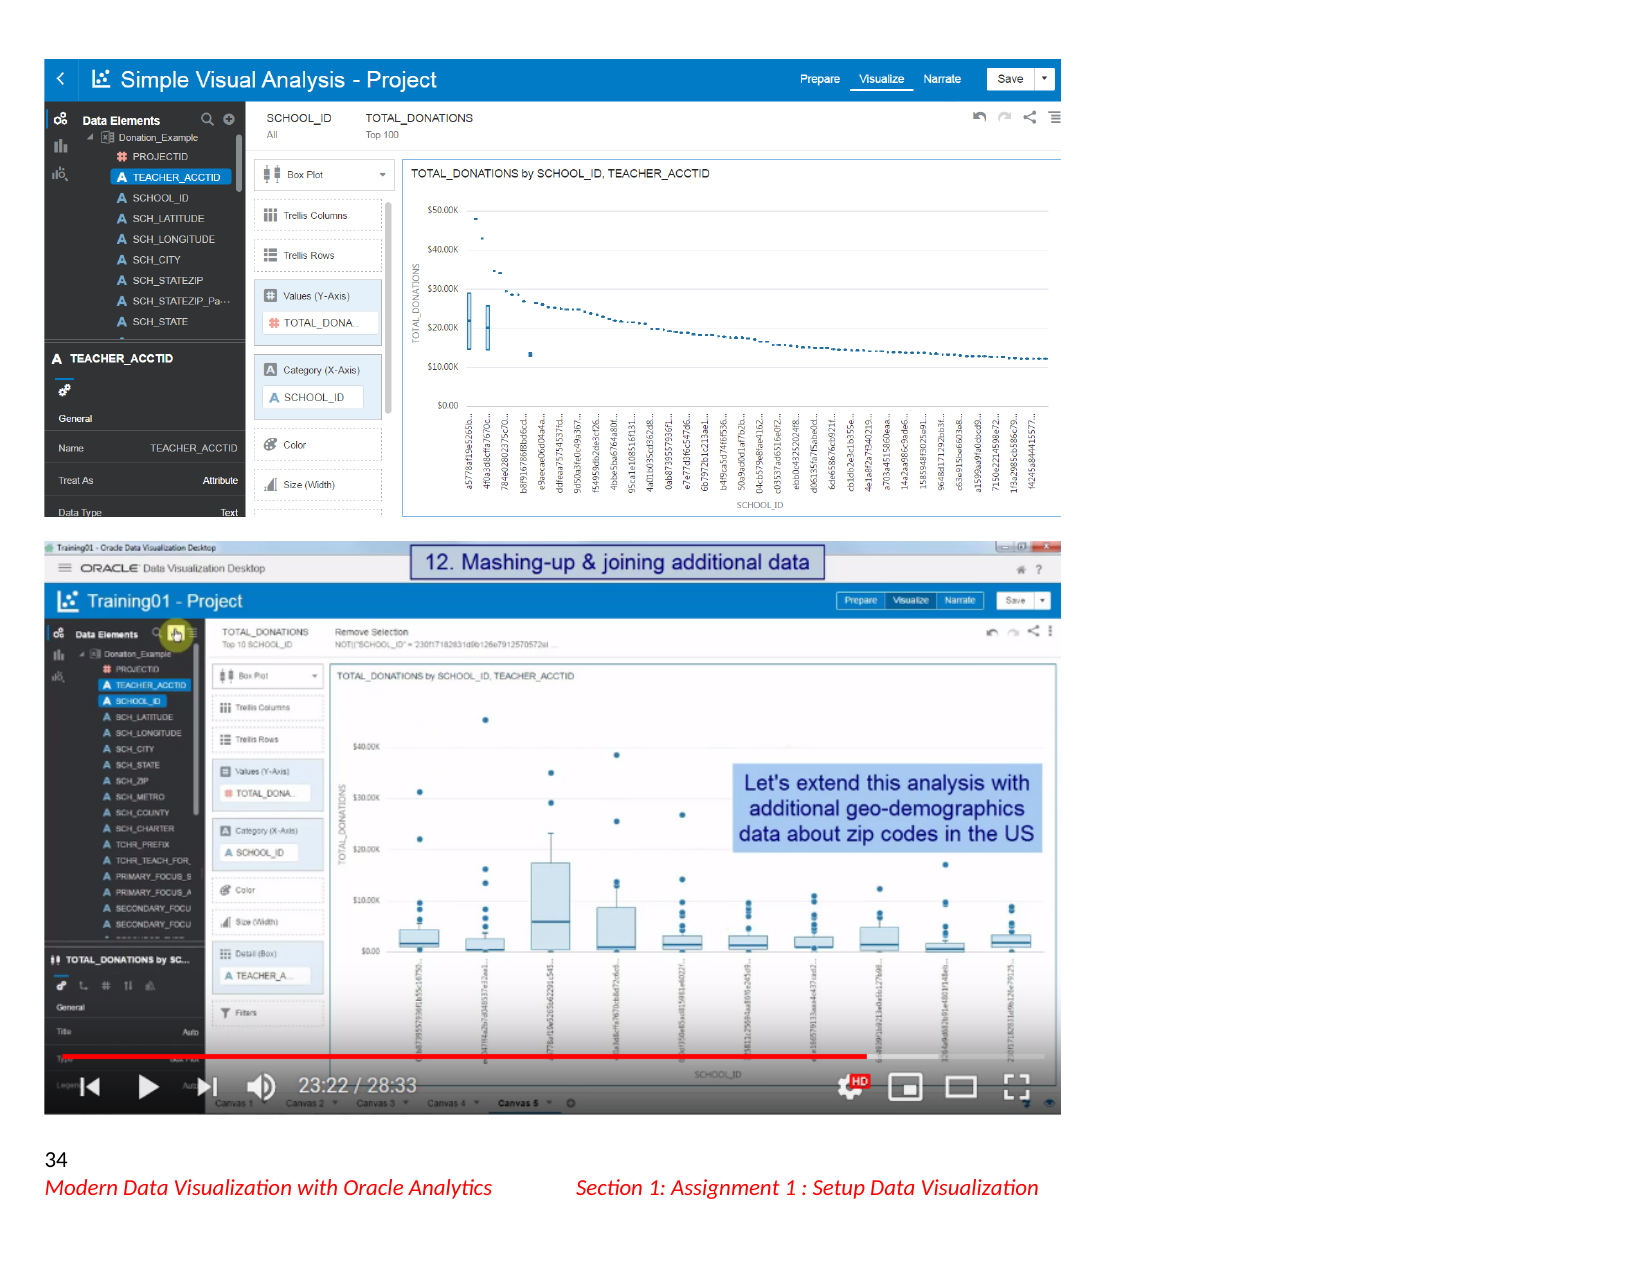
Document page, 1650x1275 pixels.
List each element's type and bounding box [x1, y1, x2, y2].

picture [44, 541, 1061, 1116]
picture [44, 59, 1061, 517]
